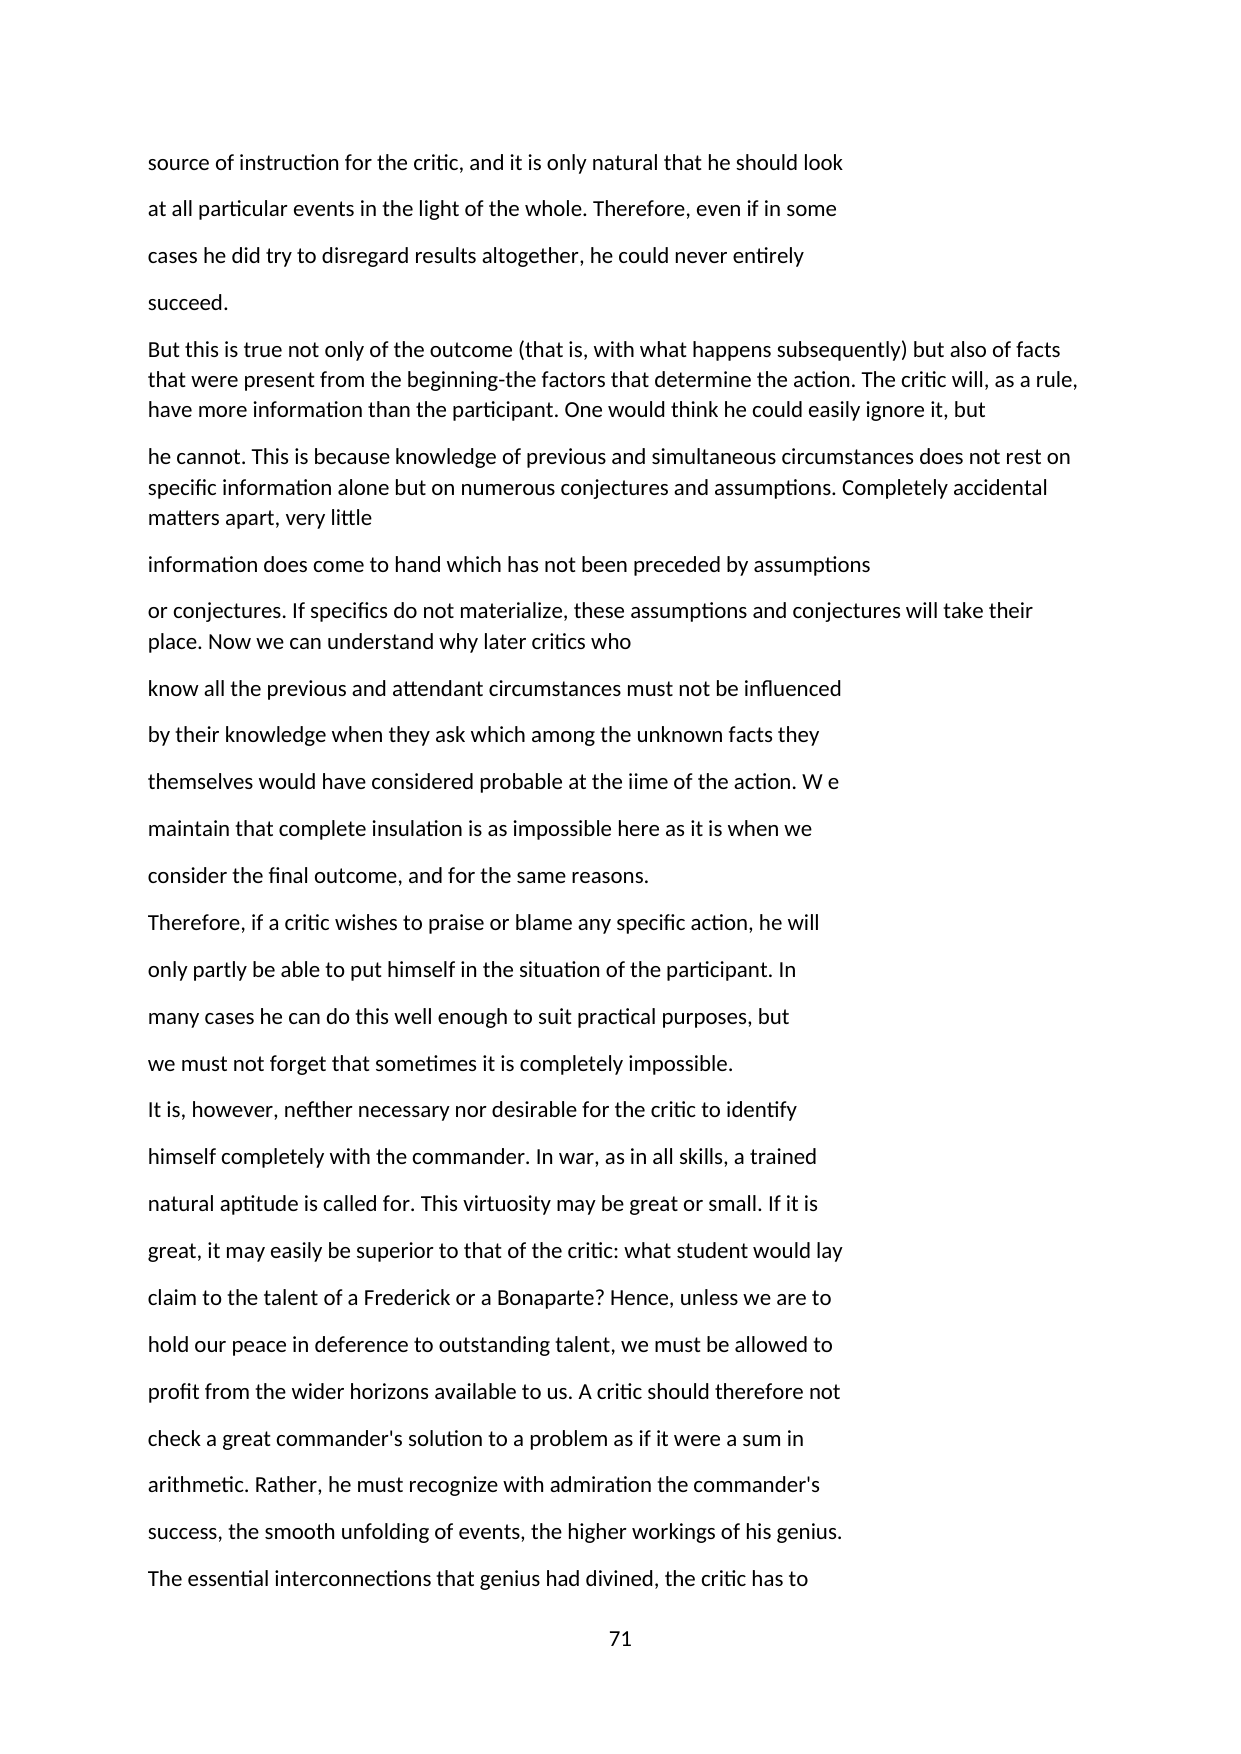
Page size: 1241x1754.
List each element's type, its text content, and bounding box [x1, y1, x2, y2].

text only partly be able to put himself in the situation of the participant. In [148, 955, 1093, 983]
text hold our peace in deference to outstanding talent, we must be allowed to [148, 1330, 1093, 1358]
text source of instruction for the critic, and it is only natural that he should look [148, 148, 1093, 176]
text many cases he can do this well enough to suit practical purposes, but [148, 1002, 1093, 1030]
text at all particular events in the light of the whole. Therefore, even if in some [148, 194, 1093, 222]
text succeed. [148, 288, 1093, 316]
text check a great commander's solution to a problem as if it were a sum in [148, 1424, 1093, 1452]
text great, it may easily be superior to that of the critic: what student would lay [148, 1236, 1093, 1264]
text himself completely with the commander. In war, as in all skills, a trained [148, 1142, 1093, 1170]
text claim to the talent of a Frederick or a Bonaparte? Hence, unless we are to [148, 1283, 1093, 1311]
text arithmetic. Rather, he must recognize with admiration the commander's [148, 1471, 1093, 1498]
text by their knowledge when they ask which among the unknown facts they [148, 721, 1093, 748]
text consider the final outcome, and for the same reasons. [148, 861, 1093, 889]
text know all the previous and attendant circumstances must not be influenced [148, 674, 1093, 702]
text profit from the wider horizons available to us. A critic should therefore not [148, 1377, 1093, 1405]
text maintain that complete insulation is as impossible here as it is when we [148, 814, 1093, 842]
text But this is true not only of the outcome (that is, with what happens subsequently) but also of facts that were present from the beginning-the factors that determine the action. The critic will, as a rule, have more information than the participant. One would think he could easily ignore it, but [148, 335, 1093, 423]
text he cannot. This is because knowledge of previous and simultaneous circumstances does not rest on specific information alone but on numerous conjectures and assumptions. Completely accidental matters apart, very little [148, 442, 1093, 531]
text The essential interconnections that genius had divined, the critic has to [148, 1564, 1093, 1592]
text themselves would have considered probable at the iime of the action. W e [148, 767, 1093, 795]
text information does come to hand which has not been preceded by assumptions [148, 550, 1093, 578]
text success, the smooth unfolding of events, the higher workings of his genius. [148, 1517, 1093, 1545]
text cases he did try to disregard results altogether, he could never entirely [148, 241, 1093, 269]
text we must not forget that sometimes it is completely impossible. [148, 1049, 1093, 1077]
text It is, however, nefther necessary nor desirable for the critic to identify [148, 1096, 1093, 1123]
text Therefore, if a critic wishes to praise or blame any specific action, he will [148, 908, 1093, 936]
text or conjectures. If specifics do not materialize, these assumptions and conjectures will take their place. Now we can understand why later critics who [148, 597, 1093, 655]
text natural aptitude is called for. This virtuosity may be great or small. If it is [148, 1189, 1093, 1217]
